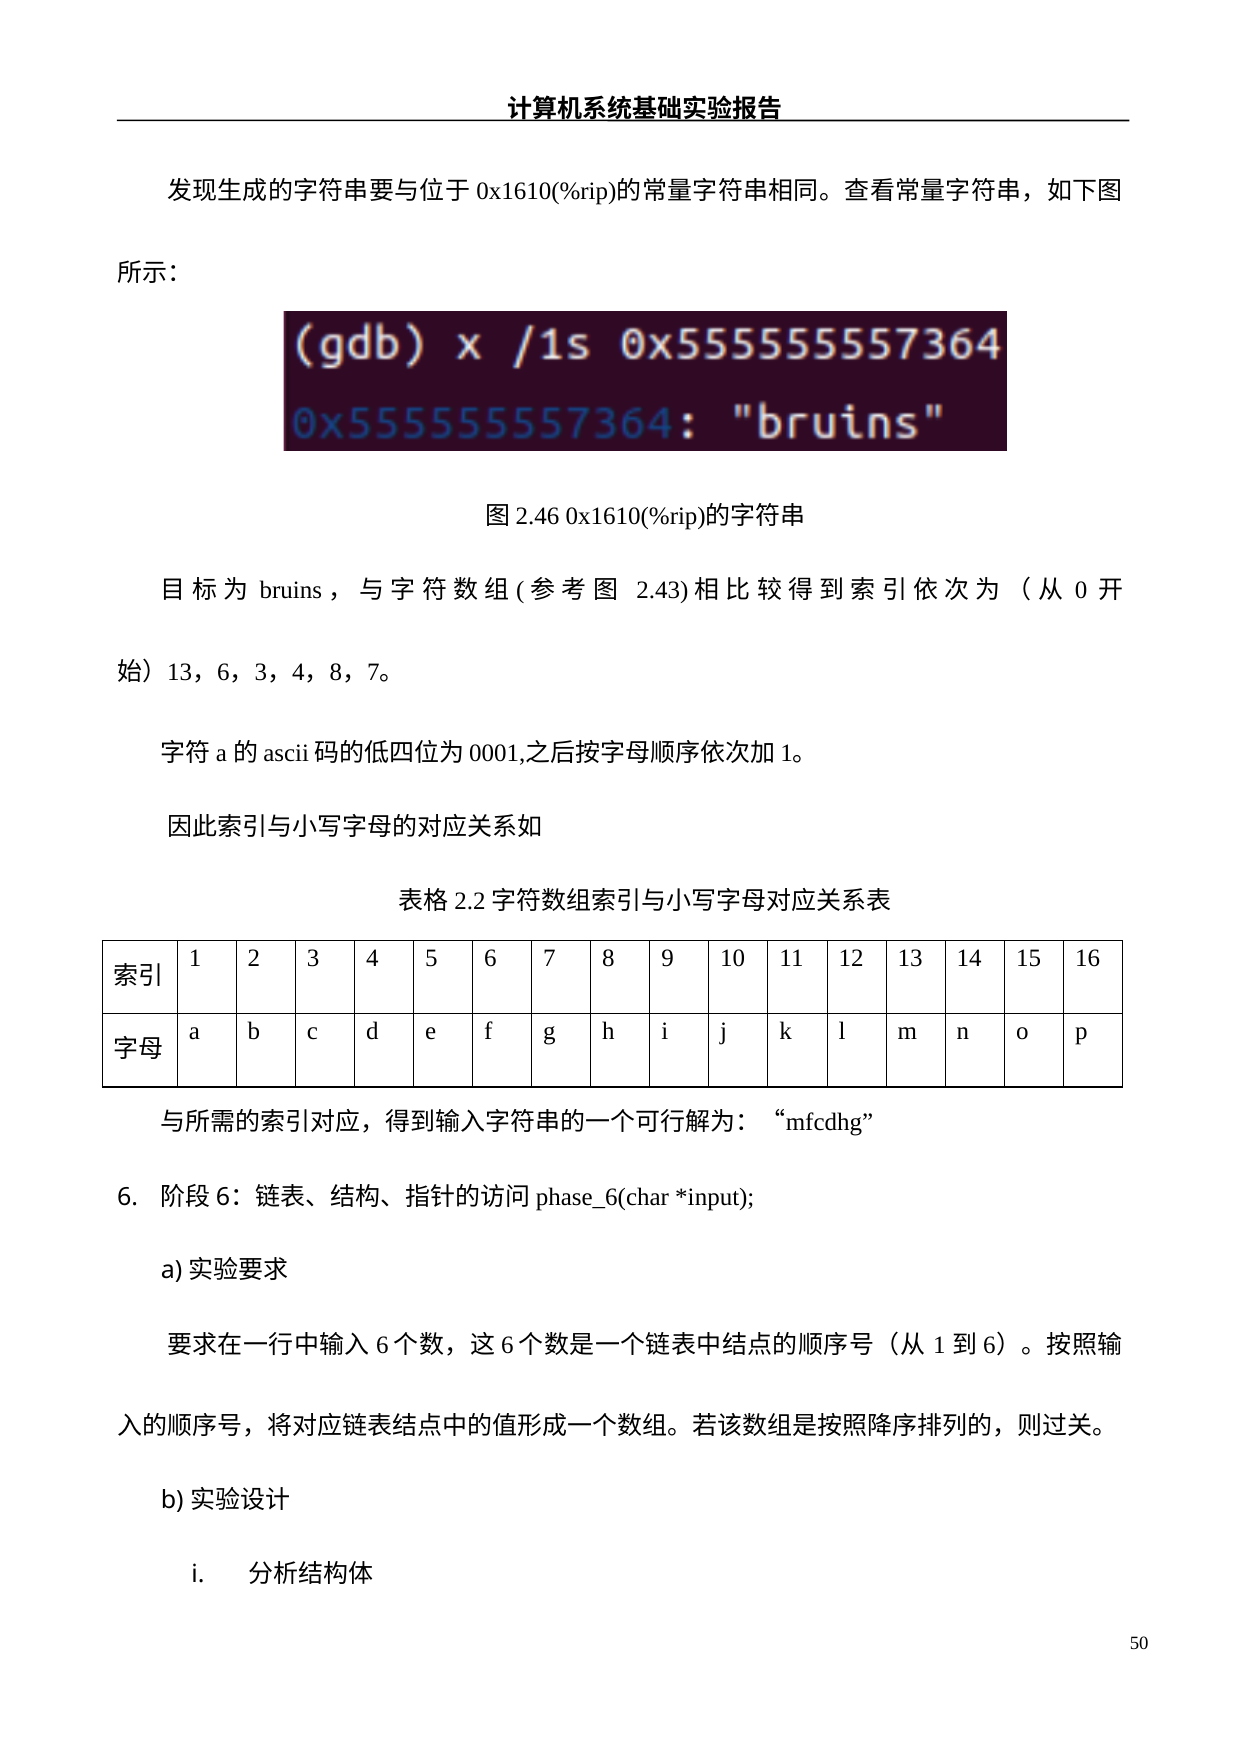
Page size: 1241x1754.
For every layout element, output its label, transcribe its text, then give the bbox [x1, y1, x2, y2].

text 因此索引与小写字母的对应关系如 [117, 792, 1123, 857]
table_cell d [355, 1014, 413, 1086]
table_header 1 [178, 941, 236, 1013]
table_header 索引 [103, 941, 177, 1013]
table_header 10 [709, 941, 767, 1013]
list 分析结构体 [204, 1539, 1123, 1604]
table_header 6 [473, 941, 531, 1013]
table_header 14 [946, 941, 1004, 1013]
table_header 8 [591, 941, 649, 1013]
table_cell c [296, 1014, 354, 1086]
table_cell p [1064, 1014, 1122, 1086]
text 与所需的索引对应，得到输入字符串的一个可行解为：“mfcdhg” [117, 1088, 1123, 1152]
table_cell 字母 [103, 1014, 177, 1086]
table_header 3 [296, 941, 354, 1013]
text 发现生成的字符串要与位于0x1610(%rip)的常量字符串相同。查看常量字符串，如下图所示： [117, 156, 1123, 303]
table_cell h [591, 1014, 649, 1086]
list 实验设计 [161, 1465, 1123, 1530]
table_cell o [1005, 1014, 1063, 1086]
table_cell b [237, 1014, 295, 1086]
table_header 2 [237, 941, 295, 1013]
table_cell m [887, 1014, 945, 1086]
table_cell a [178, 1014, 236, 1086]
table_cell l [828, 1014, 886, 1086]
table_cell n [946, 1014, 1004, 1086]
table_cell g [532, 1014, 590, 1086]
text 要求在一行中输入6个数，这6个数是一个链表中结点的顺序号（从 1 到6）。按照输入的顺序号，将对应链表结点中的值形成一个数组。若该数组是按照降序排列的，则过关。 [117, 1310, 1123, 1456]
table_header 16 [1064, 941, 1122, 1013]
table_header 5 [414, 941, 472, 1013]
table_header 9 [650, 941, 708, 1013]
table_cell k [768, 1014, 827, 1086]
text 表格 2.2 字符数组索引与小写字母对应关系表 [117, 866, 1123, 931]
table_cell i [650, 1014, 708, 1086]
table_header 4 [355, 941, 413, 1013]
table_cell j [709, 1014, 767, 1086]
list 实验要求 [161, 1236, 1123, 1301]
list 阶段6：链表、结构、指针的访问 phase_6(char *input); [117, 1162, 1123, 1227]
table_cell e [414, 1014, 472, 1086]
table_header 15 [1005, 941, 1063, 1013]
table_header 11 [768, 941, 827, 1013]
table_header 13 [887, 941, 945, 1013]
picture [283, 311, 1007, 451]
table_header 7 [532, 941, 590, 1013]
table_cell f [473, 1014, 531, 1086]
table_header 12 [828, 941, 886, 1013]
